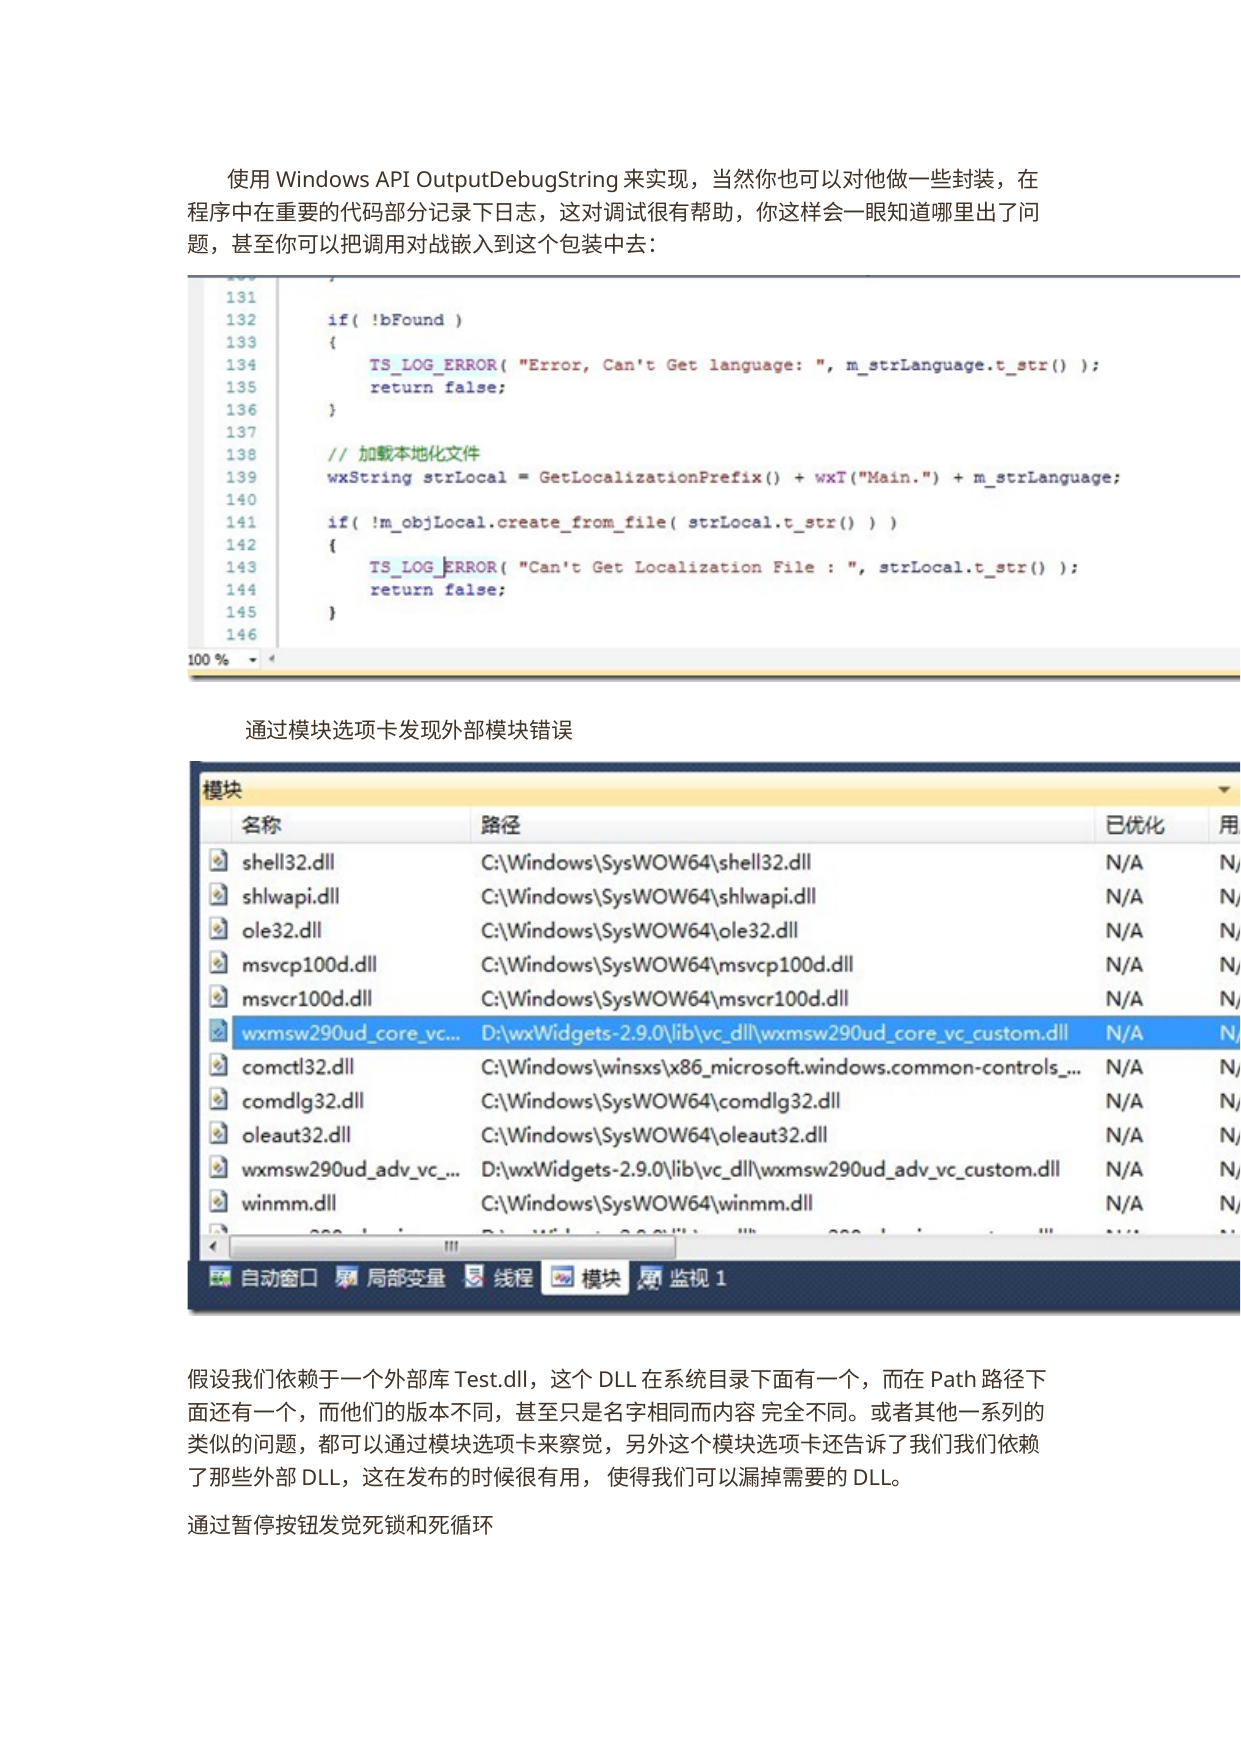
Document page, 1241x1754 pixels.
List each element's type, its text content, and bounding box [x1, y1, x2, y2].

text 通过暂停按钮发觉死锁和死循环 [187, 1508, 1053, 1540]
picture [187, 761, 1241, 1316]
picture [187, 275, 1241, 682]
text 假设我们依赖于一个外部库Test.dll，这个DLL在系统目录下面有一个，而在Path路径下面还有一个，而他们的版本不同，甚至只是名字相同而内容 完全不同。或者其他一系列的类似的问题，都可以通过模块选项卡来察觉，另外这个模块选项卡还告诉了我们我们依赖了那些外部DLL，这在发布的时候很有用， 使得我们可以漏掉需要的DLL。 [187, 1362, 1053, 1492]
text 通过模块选项卡发现外部模块错误 [187, 713, 1053, 746]
text 使用Windows API OutputDebugString来实现，当然你也可以对他做一些封装，在程序中在重要的代码部分记录下日志，这对调试很有帮助，你这样会一眼知道哪里出了问题，甚至你可以把调用对战嵌入到这个包装中去： [187, 162, 1053, 259]
